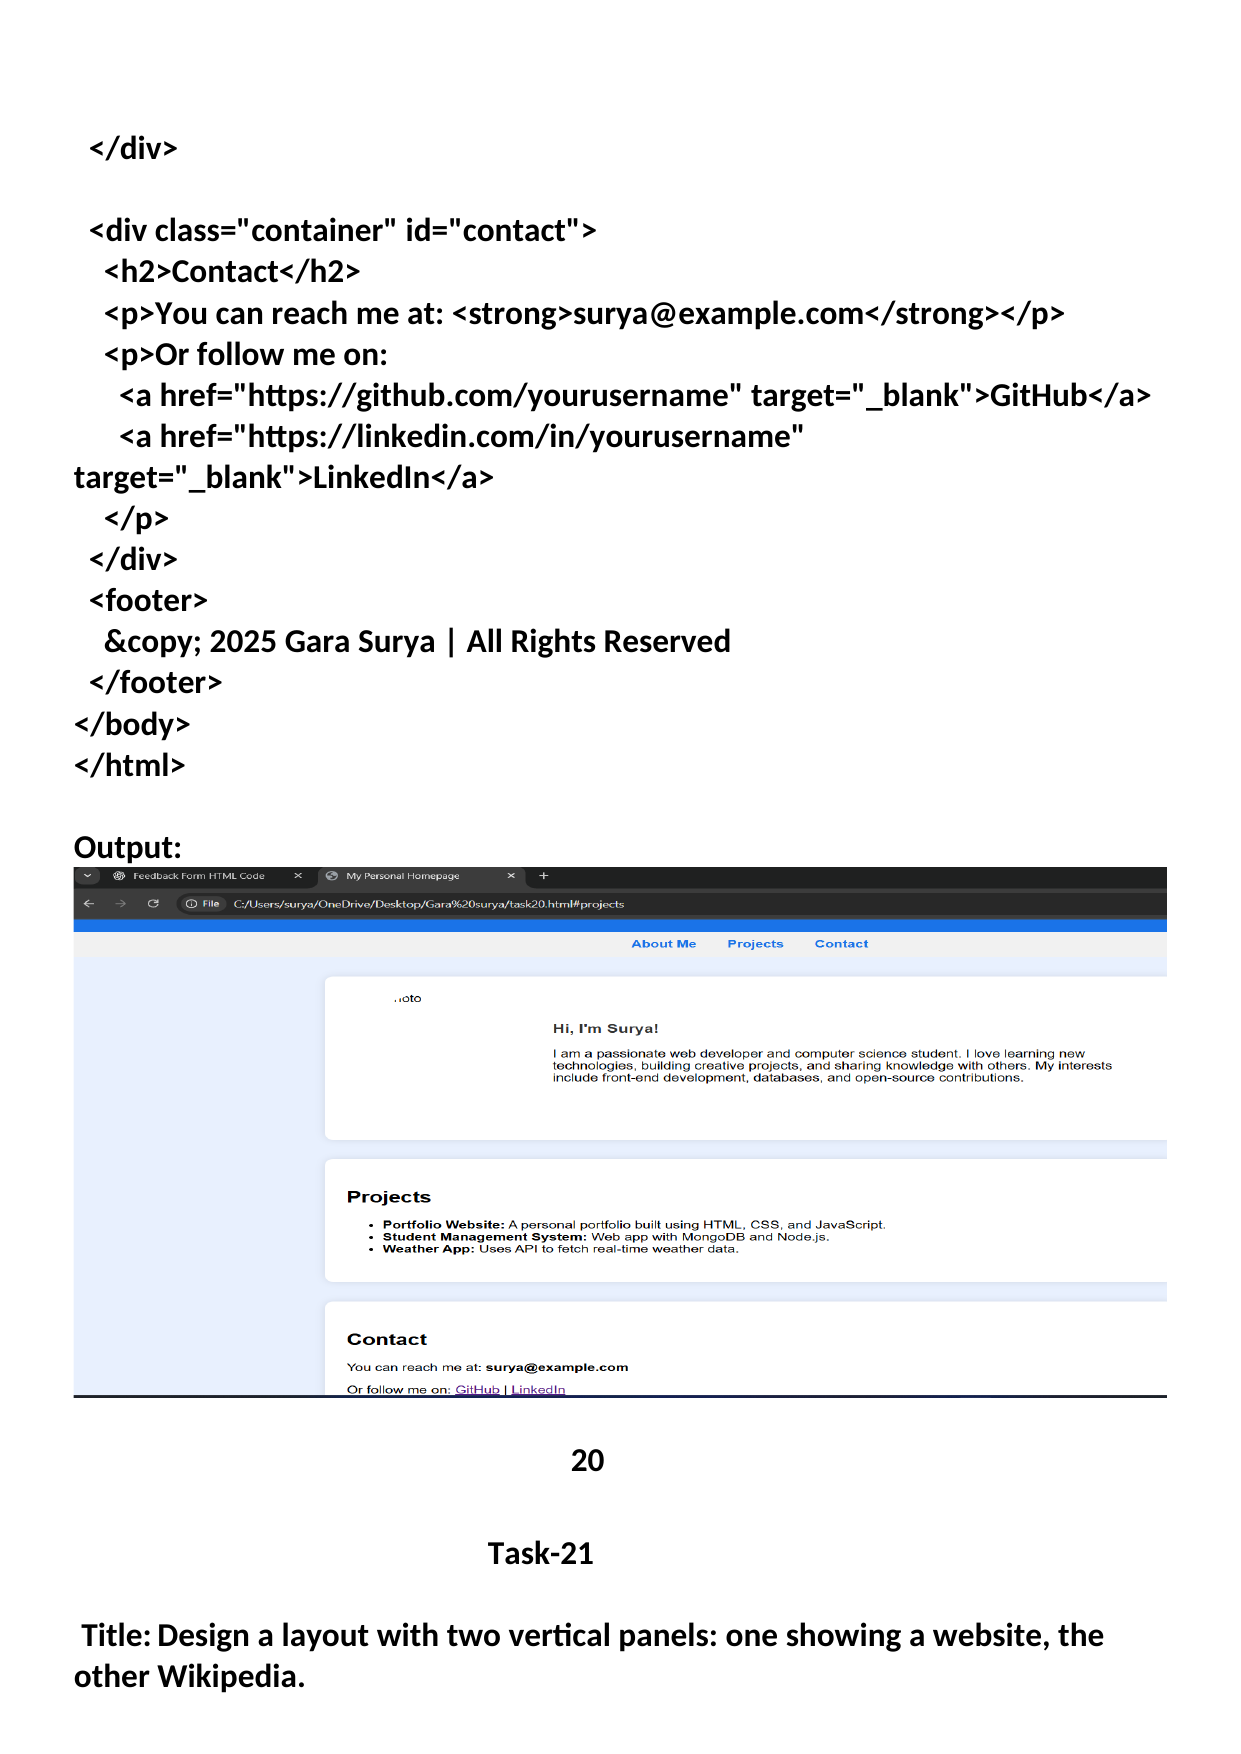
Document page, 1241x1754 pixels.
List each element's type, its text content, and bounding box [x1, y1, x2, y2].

text <h2>Contact</h2> [74, 251, 1166, 291]
text </footer> [74, 662, 1166, 702]
text </p> [74, 497, 1166, 538]
text <a href="https://github.com/yourusername" target="_blank">GitHub</a> [74, 374, 1166, 415]
text <p>You can reach me at: <strong>surya@example.com</strong></p> [74, 292, 1166, 332]
text <footer> [74, 579, 1166, 620]
text Title: Design a layout with two vertical panels: one showing a website, the other Wikipedia. [74, 1614, 1166, 1695]
text </html> [74, 744, 1166, 784]
picture [73, 867, 1167, 1398]
text <div class="container" id="contact"> [74, 209, 1166, 250]
text Output: [74, 826, 1166, 867]
text </div> [74, 538, 1166, 579]
text <p>Or follow me on: [74, 333, 1166, 373]
text </body> [74, 703, 1166, 743]
text &copy; 2025 Gara Surya | All Rights Reserved [74, 620, 1166, 661]
text 20 [74, 1439, 1166, 1479]
text <a href="https://linkedin.com/in/yourusername" target="_blank">LinkedIn</a> [74, 415, 1166, 497]
text </div> [74, 127, 1166, 168]
text Task-21 [74, 1532, 1166, 1572]
